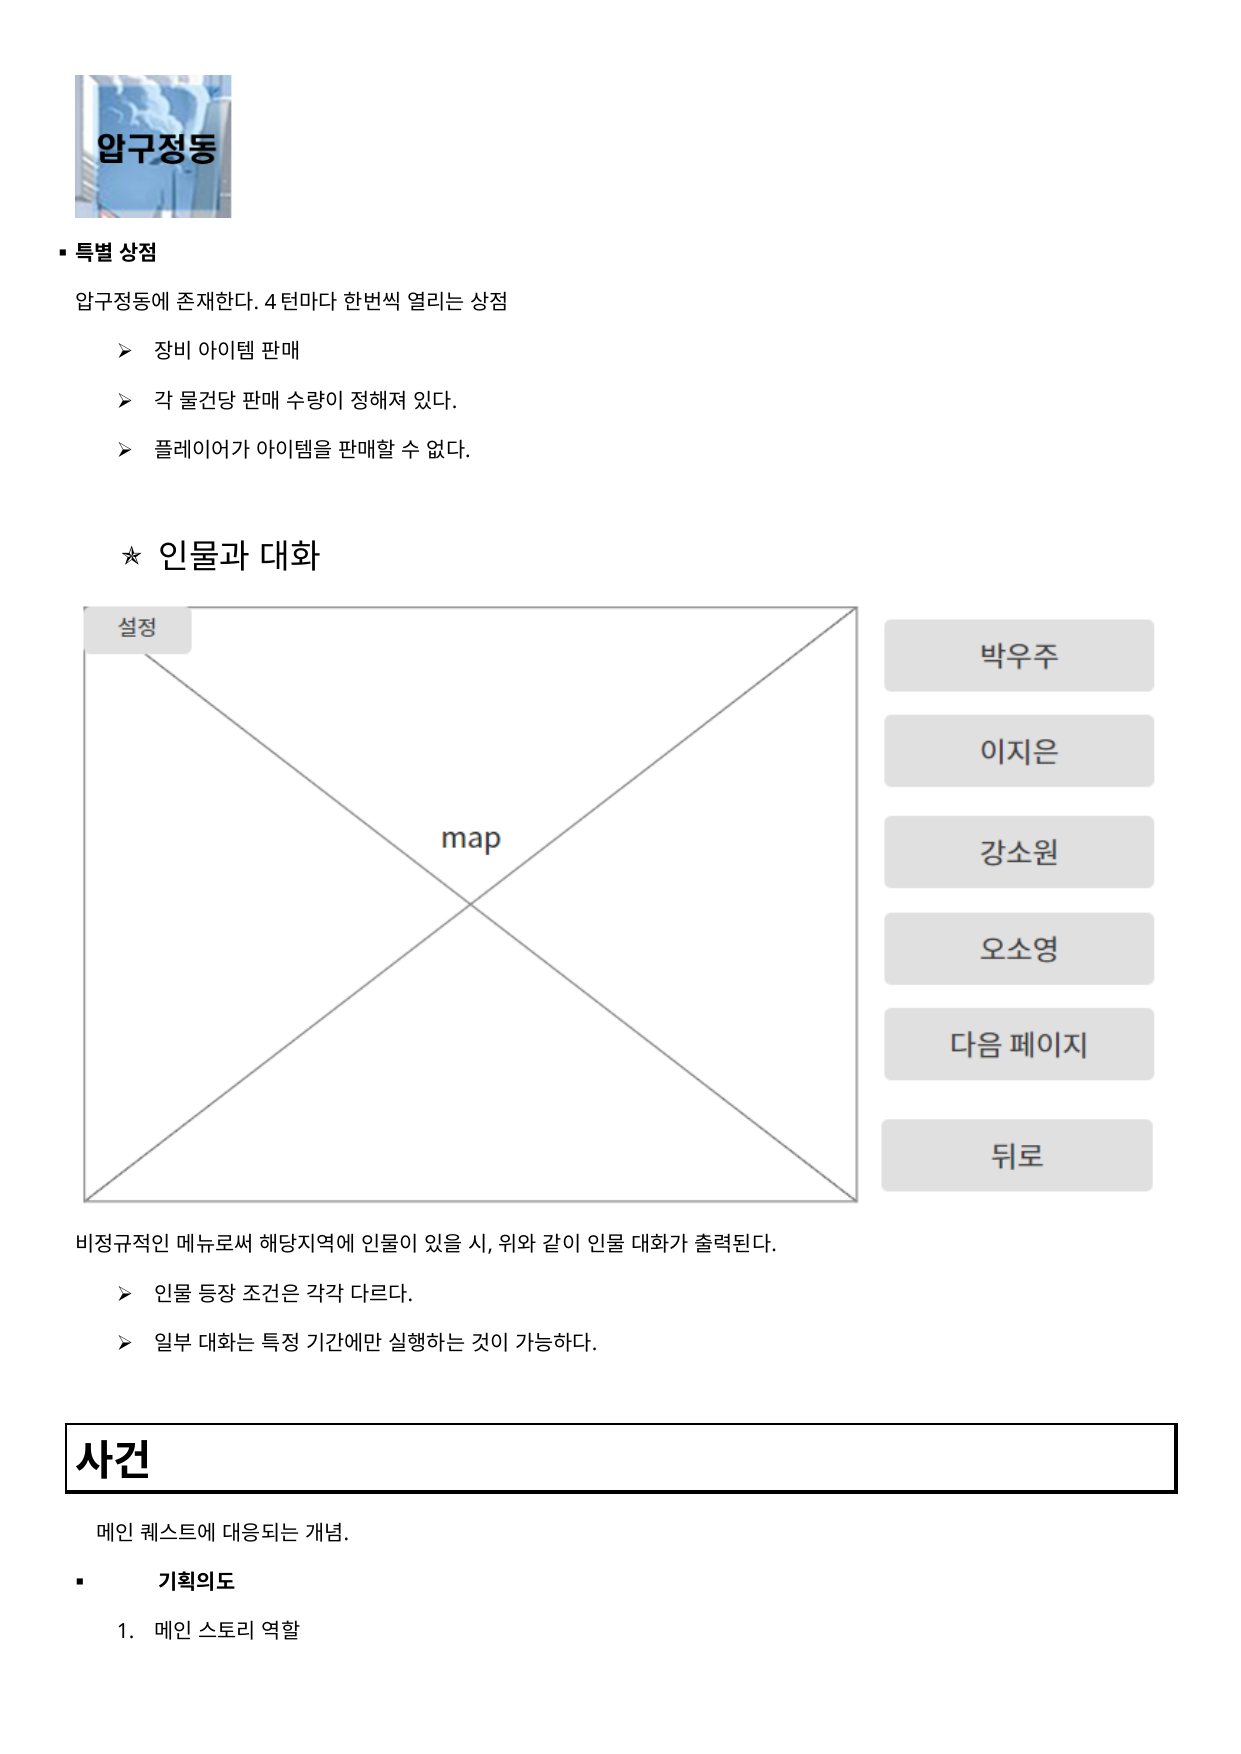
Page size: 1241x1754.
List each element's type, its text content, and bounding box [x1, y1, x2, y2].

list 메인 스토리 역할 [117, 1614, 1165, 1645]
text 메인 퀘스트에 대응되는 개념. [75, 1516, 1165, 1546]
text 특별 상점 [58, 236, 1165, 266]
picture [75, 598, 1166, 1209]
list 일부 대화는 특정 기간에만 실행하는 것이 가능하다. [117, 1326, 1165, 1357]
list 장비 아이템 판매 [117, 335, 1165, 365]
list 플레이어가 아이템을 판매할 수 없다. [117, 433, 1165, 464]
picture [75, 75, 232, 218]
list 인물 등장 조건은 각각 다르다. [117, 1277, 1165, 1307]
list 각 물건당 판매 수량이 정해져 있다. [117, 384, 1165, 414]
text 인물과 대화 [117, 530, 1165, 578]
text 사건 [67, 1425, 1174, 1490]
list 기획의도 [75, 1565, 1165, 1595]
text 비정규적인 메뉴로써 해당지역에 인물이 있을 시, 위와 같이 인물 대화가 출력된다. [75, 1228, 1165, 1258]
text 압구정동에 존재한다. 4턴마다 한번씩 열리는 상점 [75, 285, 1165, 316]
